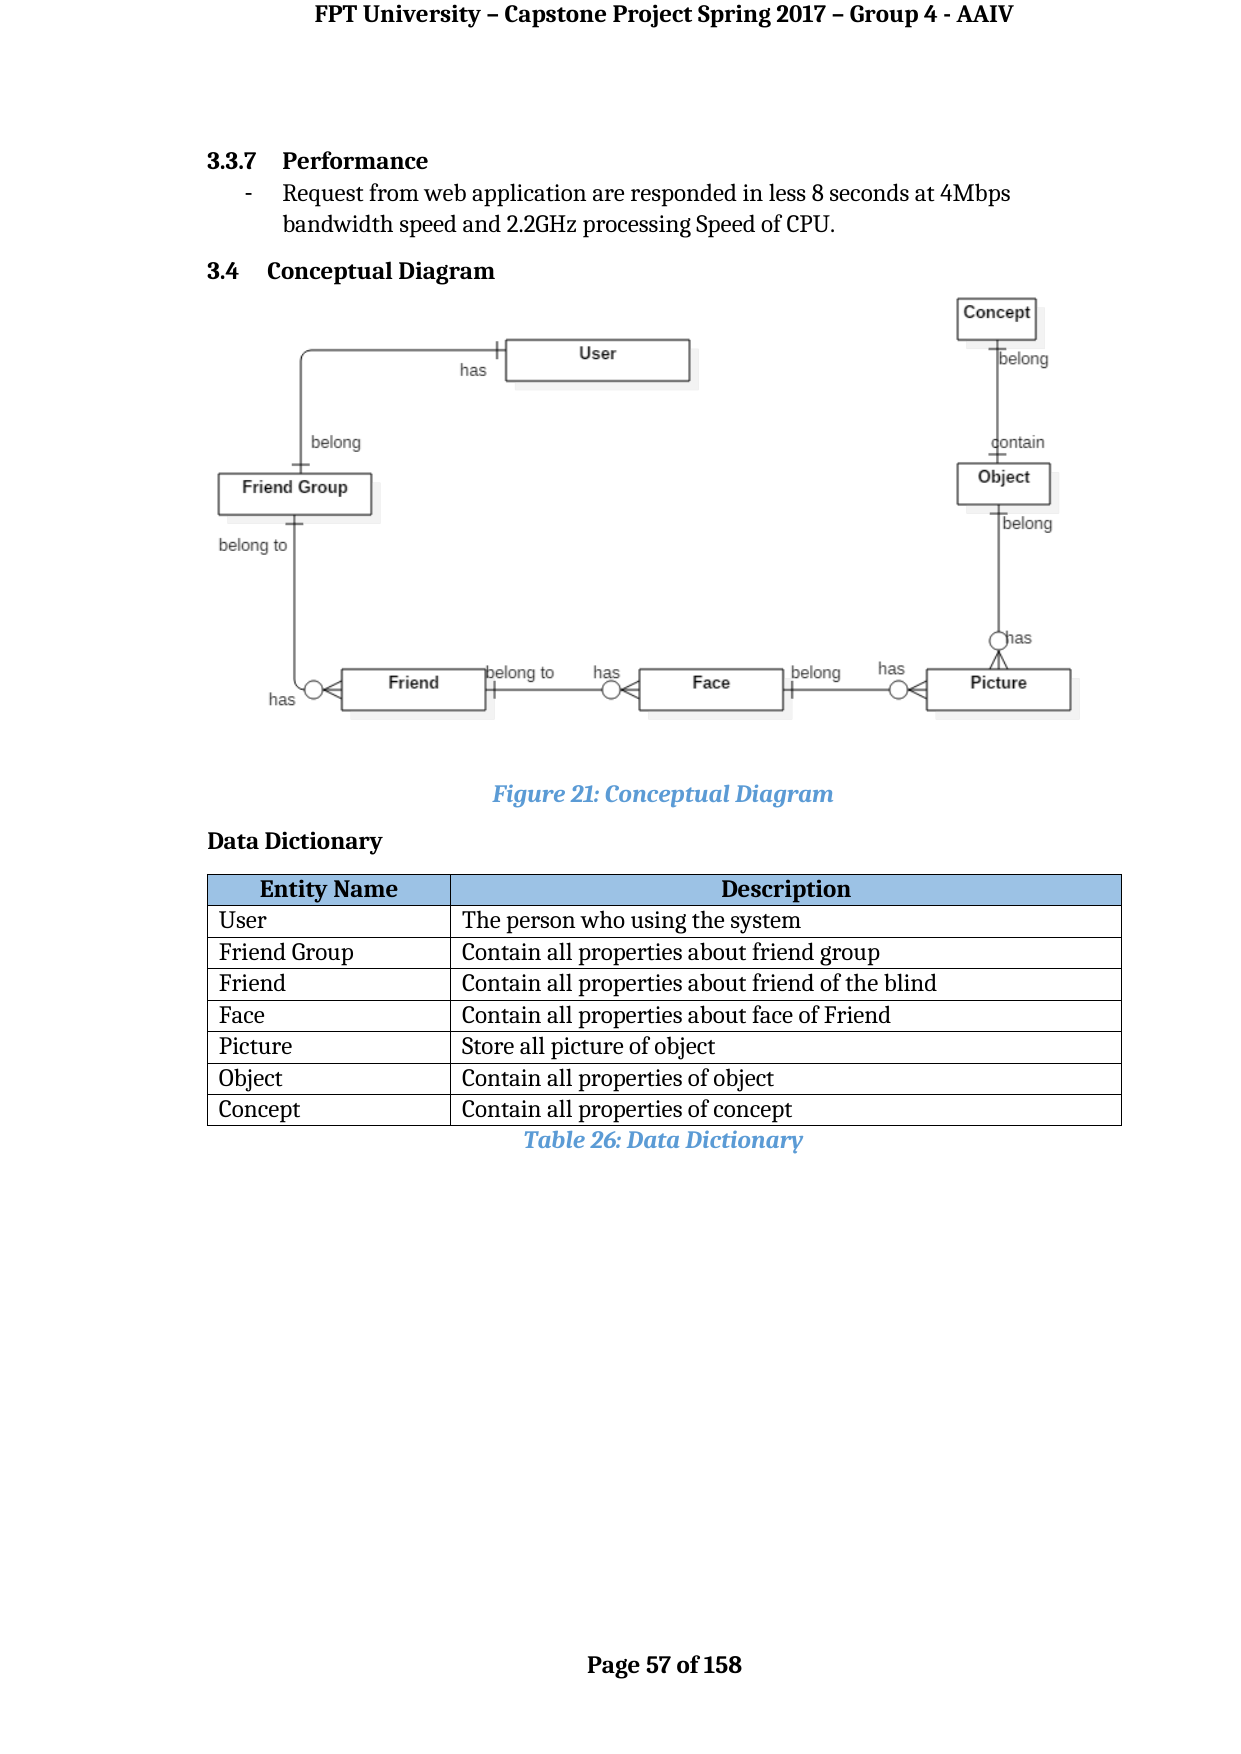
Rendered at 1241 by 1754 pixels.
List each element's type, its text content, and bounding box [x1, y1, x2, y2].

table_cell Picture [208, 1032, 450, 1062]
text Table 26: Data Dictionary [207, 1126, 1122, 1155]
table_cell Contain all properties about friend of the blind [451, 969, 1121, 999]
list Request from web application are responded in less 8 seconds at 4Mbps bandwidth speed and 2.2GHz processing Speed of CPU. [244, 177, 1122, 238]
text Data Dictionary [207, 827, 1122, 855]
table_cell Contain all properties about friend group [451, 938, 1121, 968]
text Figure 21: Conceptual Diagram [207, 779, 1122, 808]
table_header Entity Name [208, 875, 450, 905]
table_cell Face [208, 1001, 450, 1031]
picture [207, 287, 1122, 762]
table_cell Contain all properties of concept [451, 1095, 1121, 1125]
table_header Description [451, 875, 1121, 905]
subtitle Conceptual Diagram [207, 257, 1122, 285]
table_cell Friend Group [208, 938, 450, 968]
table_cell Contain all properties of object [451, 1064, 1121, 1094]
table_cell The person who using the system [451, 906, 1121, 937]
table_cell Friend [208, 969, 450, 999]
table_cell Store all picture of object [451, 1032, 1121, 1062]
table_cell Concept [208, 1095, 450, 1125]
subtitle Performance [207, 147, 1122, 176]
table_cell User [208, 906, 450, 937]
table_cell Object [208, 1064, 450, 1094]
table_cell Contain all properties about face of Friend [451, 1001, 1121, 1031]
